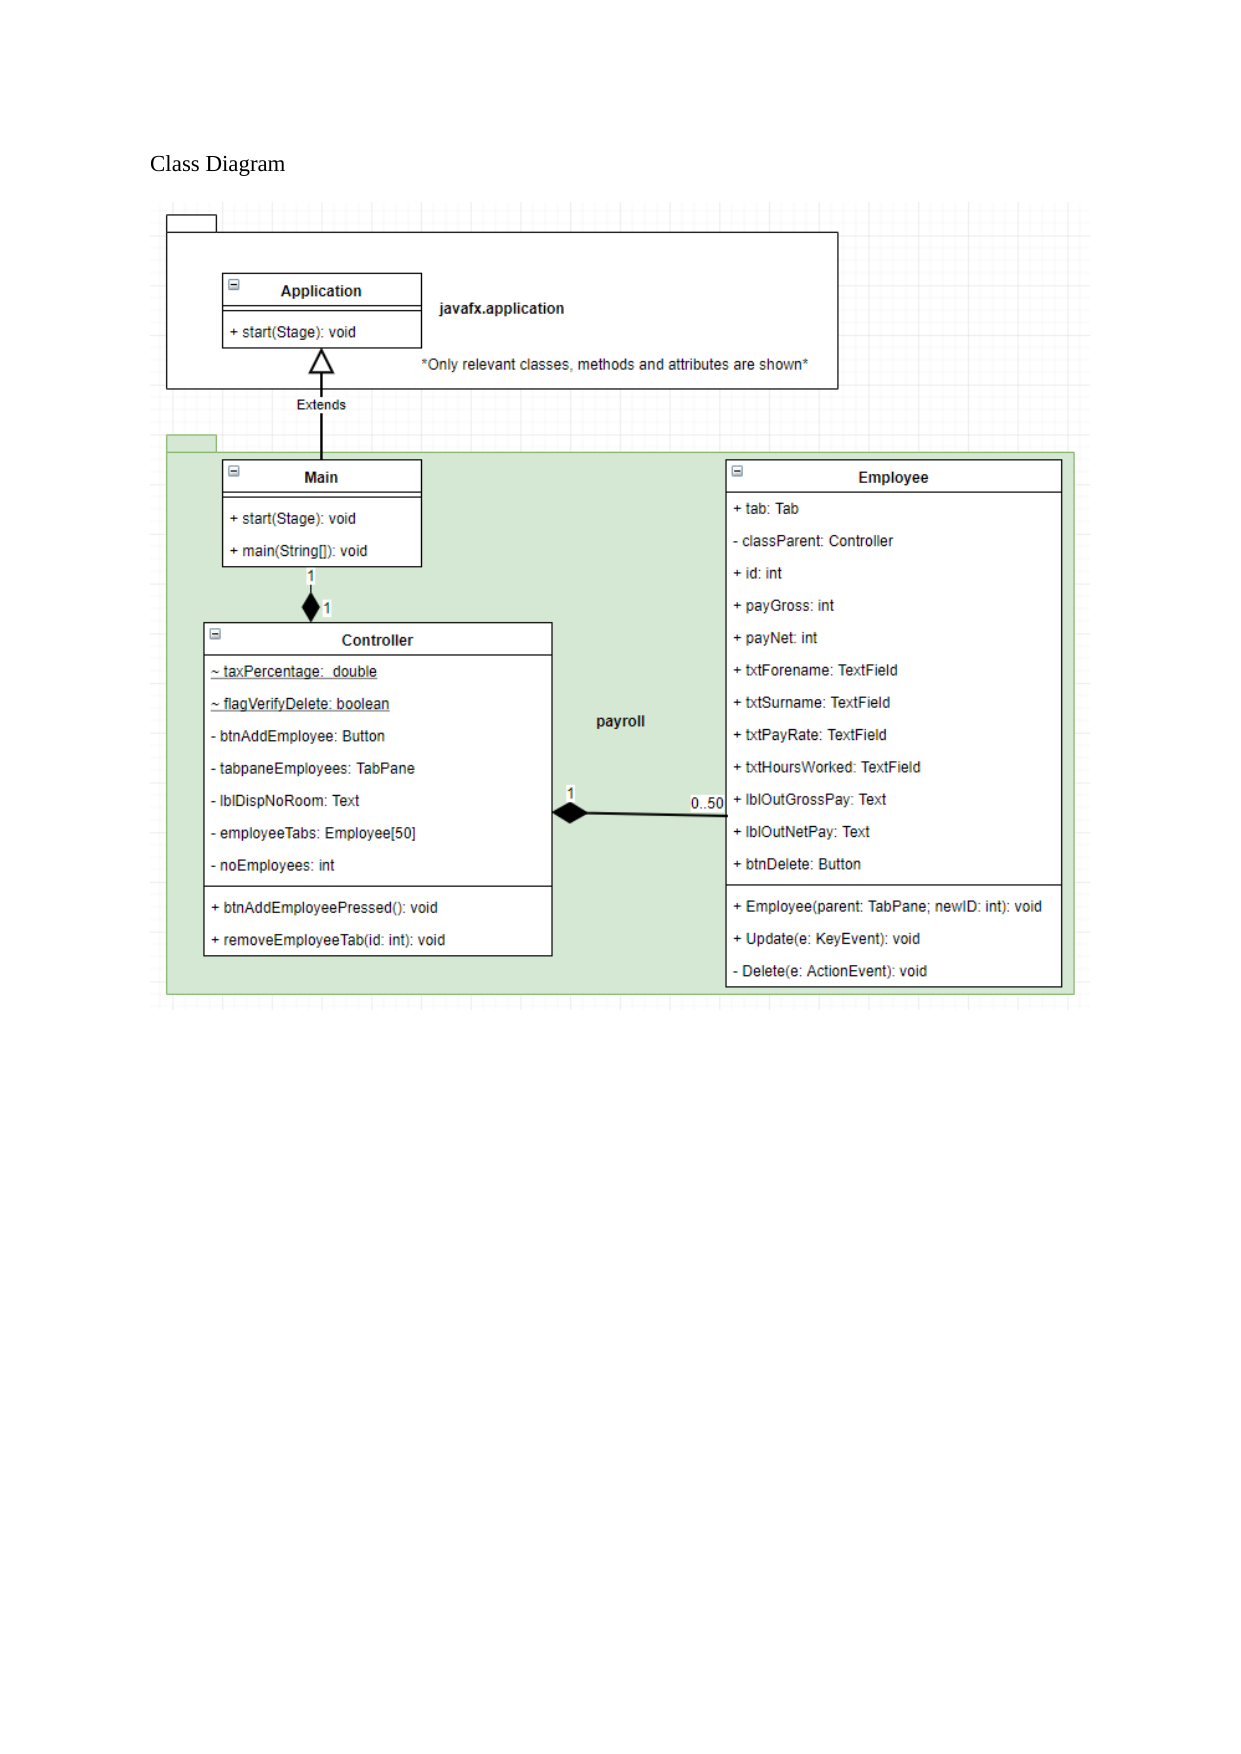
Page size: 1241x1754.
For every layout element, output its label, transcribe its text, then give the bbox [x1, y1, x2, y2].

picture [150, 202, 1091, 1010]
text Class Diagram [150, 150, 1090, 176]
